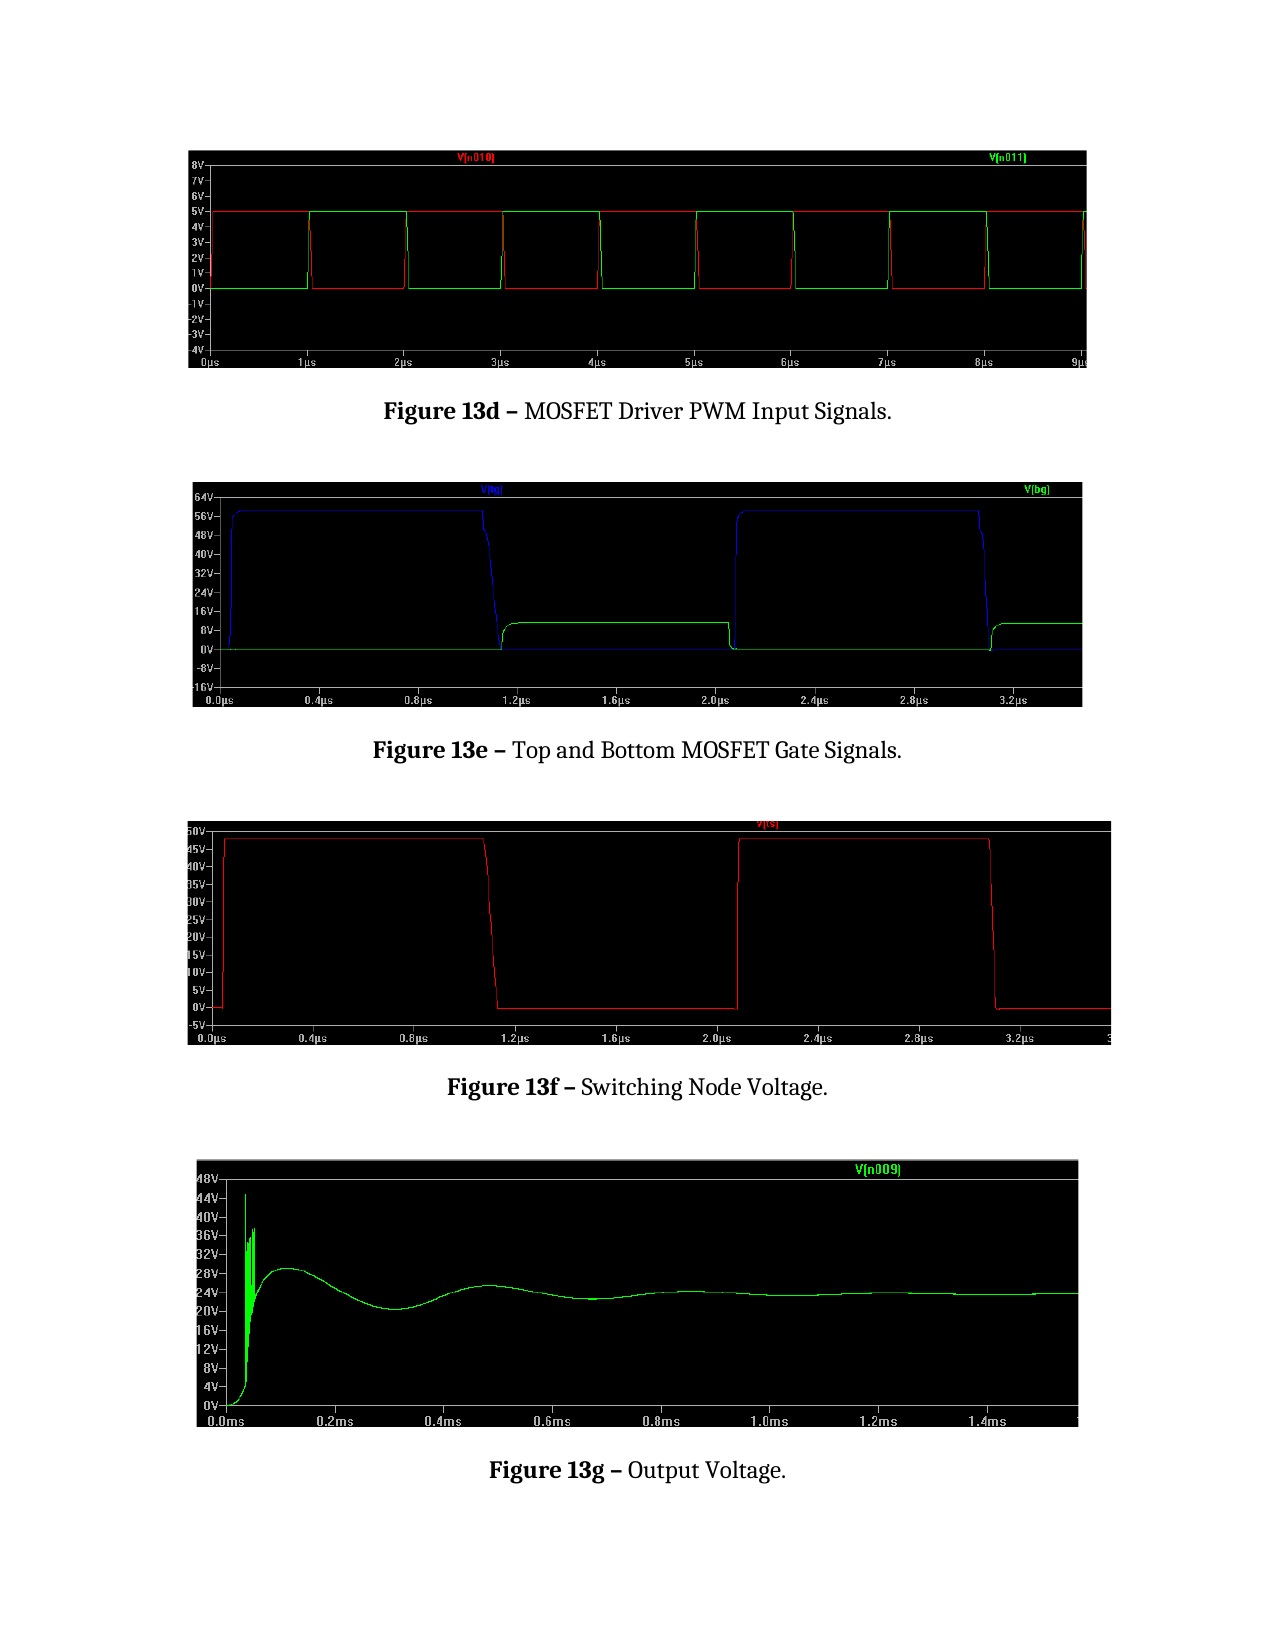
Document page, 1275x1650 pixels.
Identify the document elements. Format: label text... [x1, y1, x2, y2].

picture [188, 150, 1087, 368]
text Figure 13f – Switching Node Voltage. [187, 1073, 1087, 1102]
text Figure 13d – MOSFET Driver PWM Input Signals. [187, 397, 1087, 425]
picture [196, 1159, 1079, 1427]
picture [187, 821, 1112, 1045]
text Figure 13e – Top and Bottom MOSFET Gate Signals. [187, 736, 1087, 764]
picture [192, 482, 1083, 707]
text Figure 13g – Output Voltage. [187, 1456, 1087, 1484]
